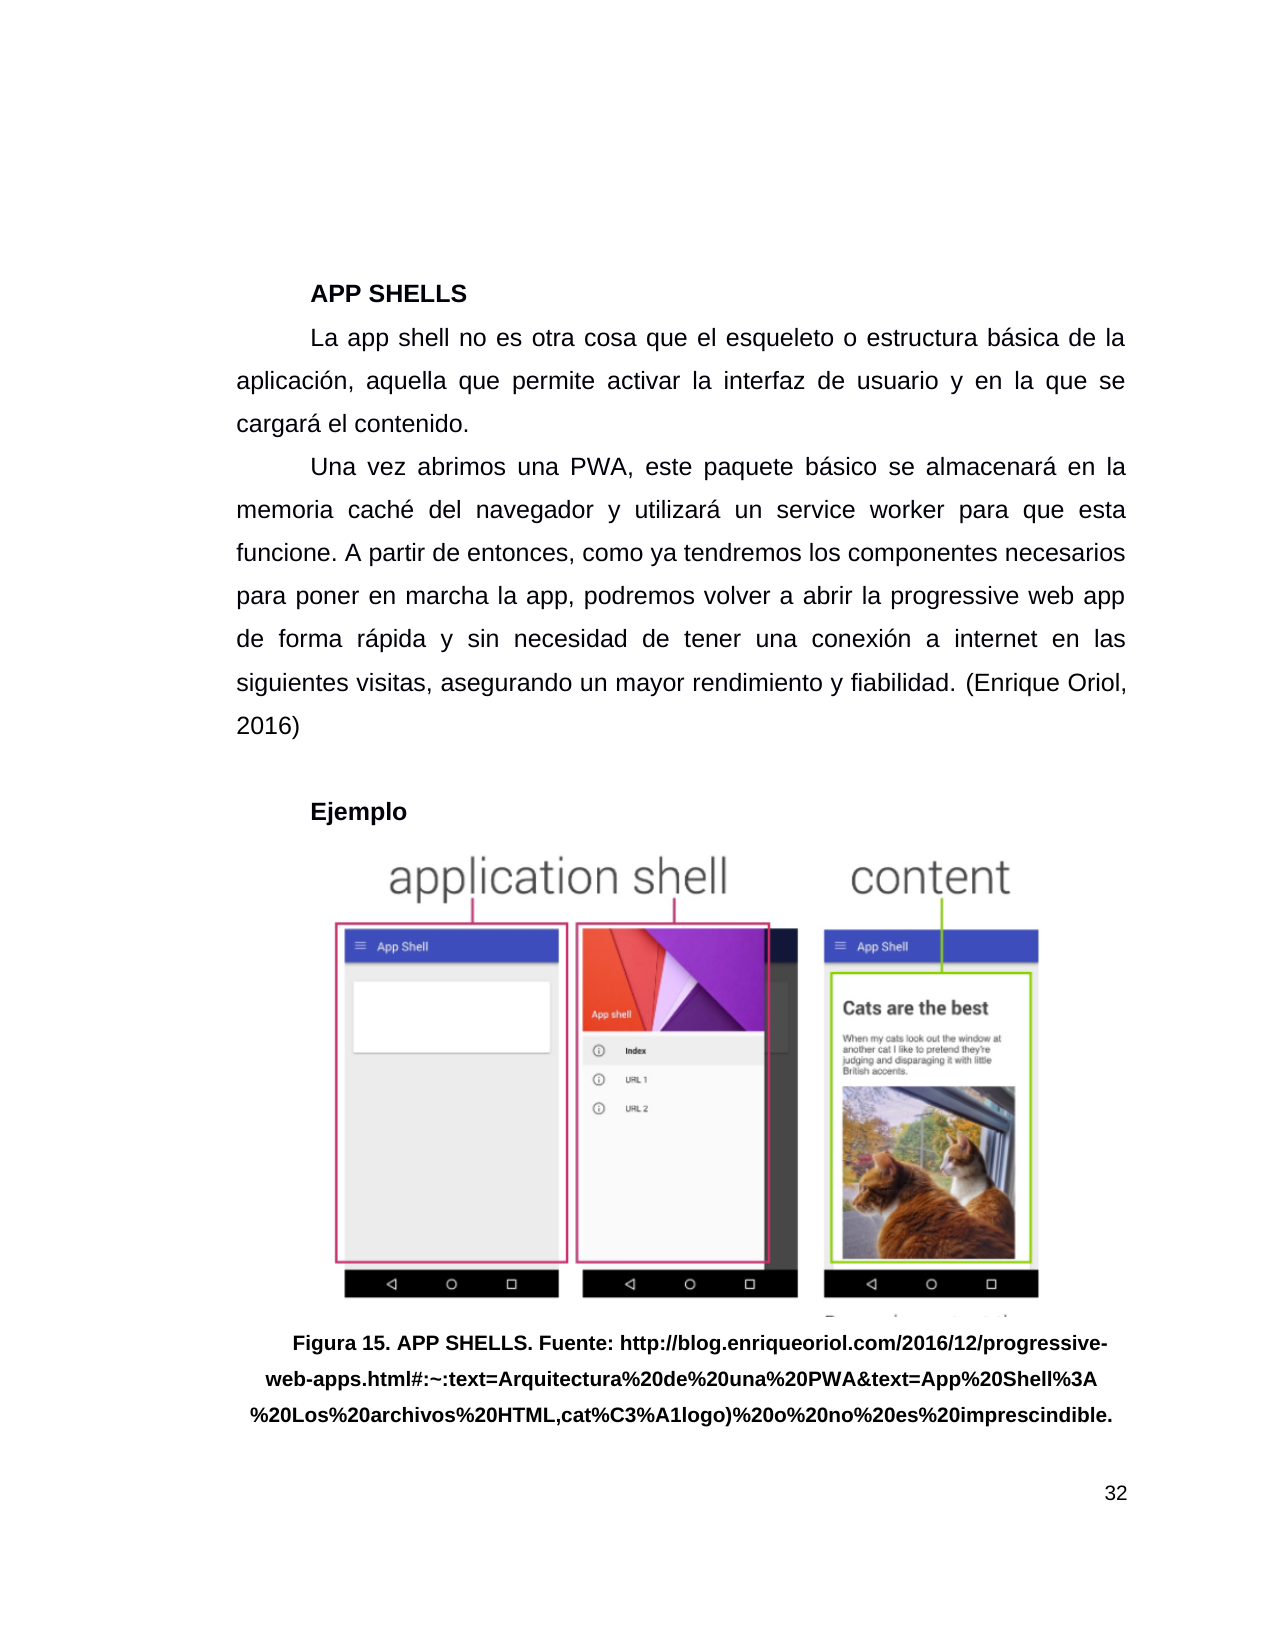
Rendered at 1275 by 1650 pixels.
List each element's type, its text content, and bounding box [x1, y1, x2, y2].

picture [310, 840, 1054, 1317]
text La app shell no es otra cosa que el esqueleto o estructura básica de la aplicación, aquella que permite activar la interfaz de usuario y en la que se cargará el contenido. [236, 322, 1127, 437]
text APP SHELLS [236, 279, 1127, 308]
text Figura 15. APP SHELLS. Fuente: http://blog.enriqueoriol.com/2016/12/progressive-web-apps.html#:~:text=Arquitectura%20de%20una%20PWA&text=App%20Shell%3A%20Los%20archivos%20HTML,cat%C3%A1logo)%20o%20no%20es%20imprescindible. [236, 1331, 1127, 1427]
text Ejemplo [236, 797, 1127, 826]
text Una vez abrimos una PWA, este paquete básico se almacenará en la memoria caché del navegador y utilizará un service worker para que esta funcione. A partir de entonces, como ya tendremos los componentes necesarios para poner en marcha la app, podremos volver a abrir la progressive web app de forma rápida y sin necesidad de tener una conexión a internet en las siguientes visitas, asegurando un mayor rendimiento y fiabilidad. [236, 452, 1127, 739]
